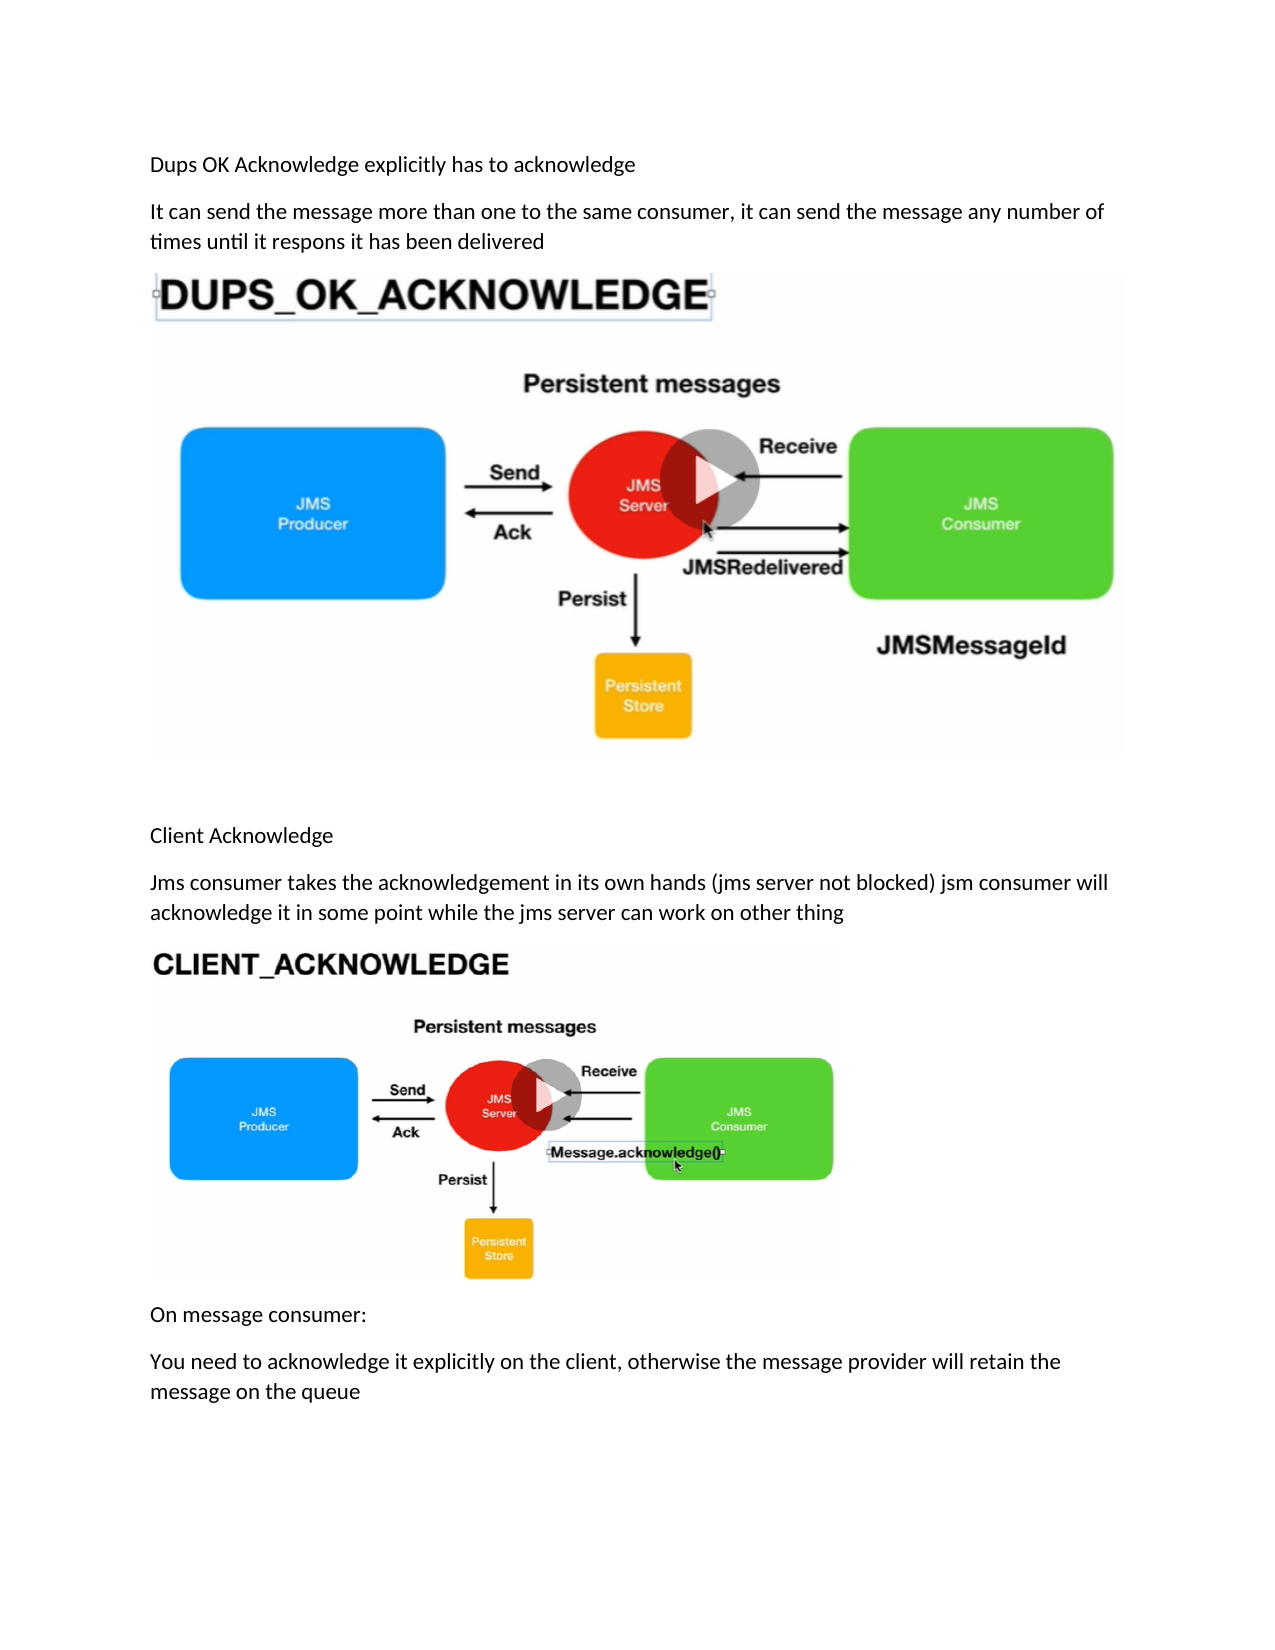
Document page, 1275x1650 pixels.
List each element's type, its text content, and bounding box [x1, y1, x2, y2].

text Jms consumer takes the acknowledgement in its own hands (jms server not blocked) jsm consumer will acknowledge it in some point while the jms server can work on other thing [150, 868, 1125, 926]
text You need to acknowledge it explicitly on the client, otherwise the message provider will retain the message on the queue [150, 1347, 1125, 1406]
picture [150, 945, 841, 1282]
text It can send the message more than one to the same consumer, it can send the message any number of times until it respons it has been delivered [150, 197, 1125, 255]
text Client Acknowledge [150, 821, 1125, 849]
text Dups OK Acknowledge explicitly has to acknowledge [150, 150, 1125, 178]
picture [150, 273, 1125, 756]
text On message consumer: [150, 1300, 1125, 1328]
